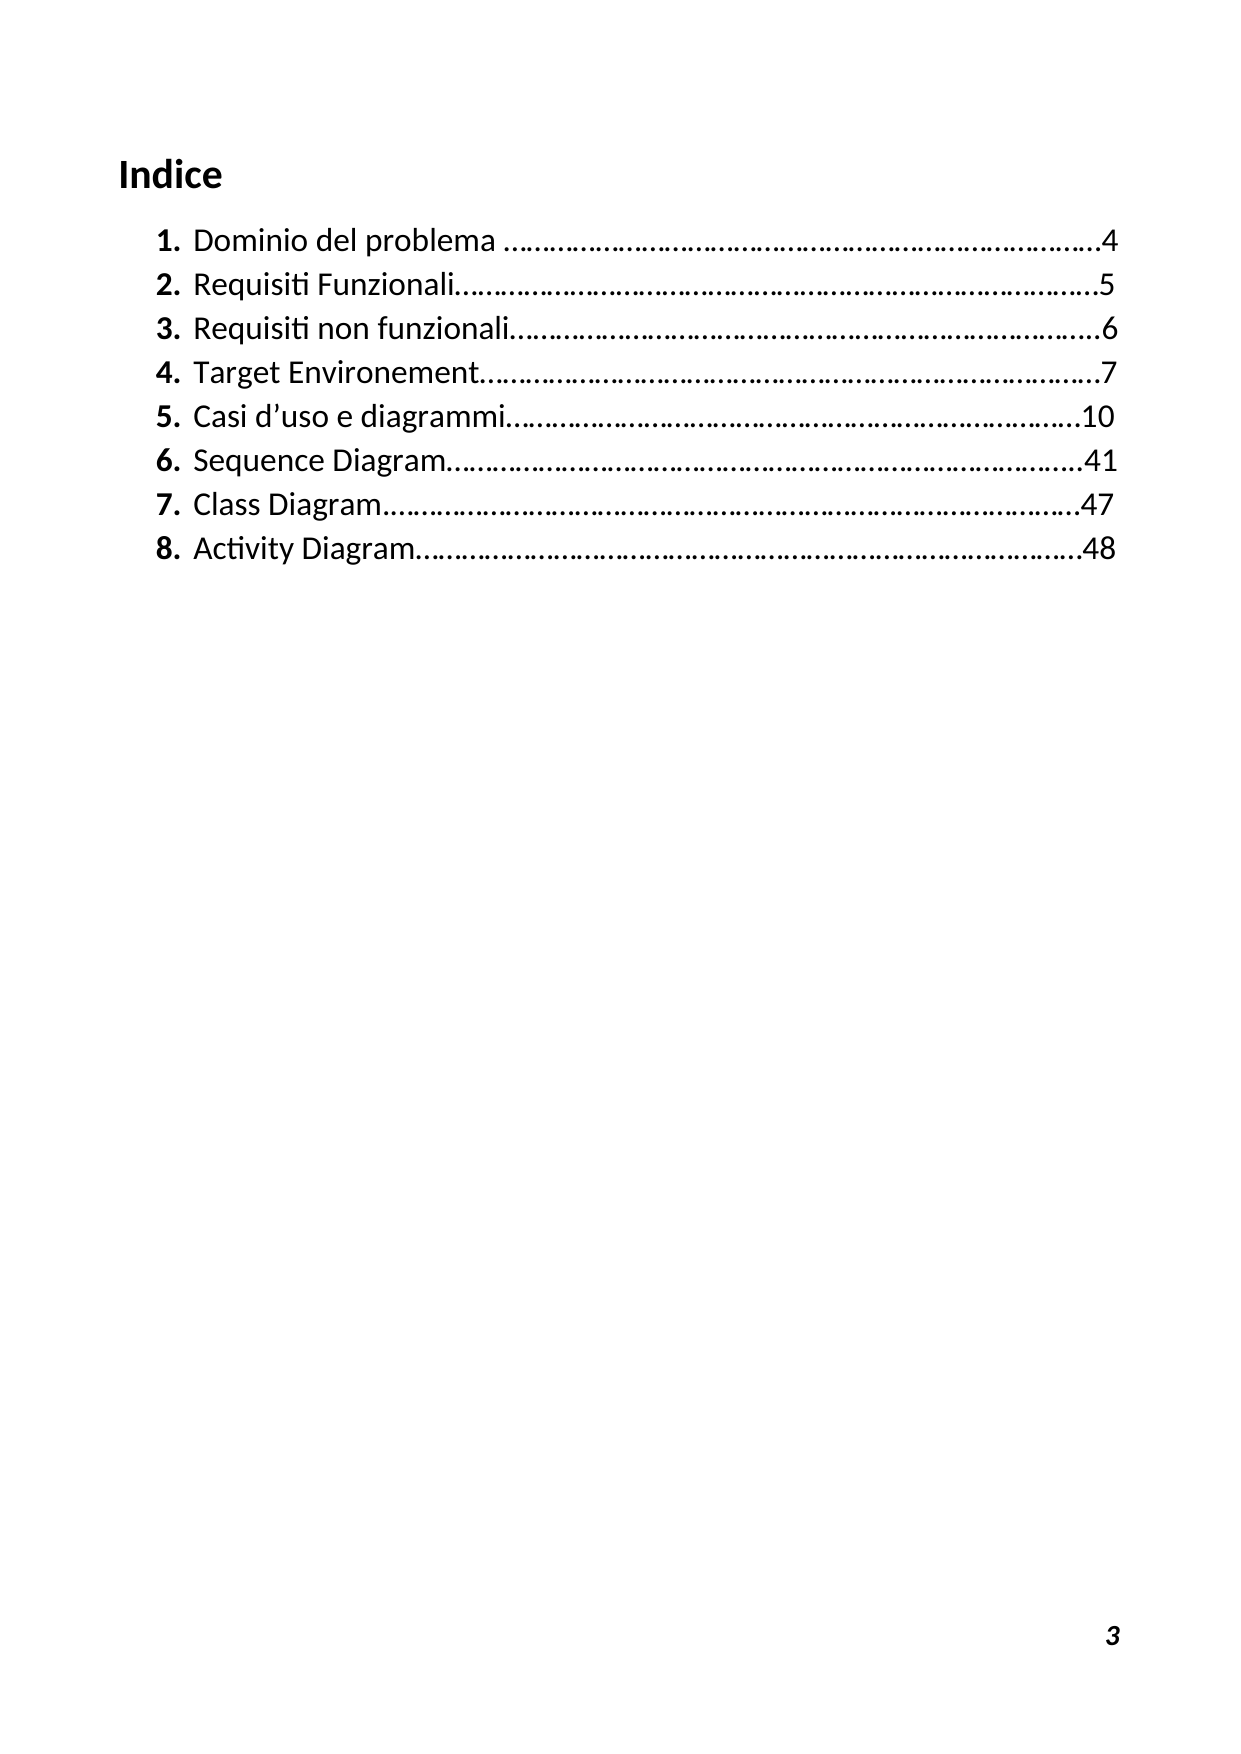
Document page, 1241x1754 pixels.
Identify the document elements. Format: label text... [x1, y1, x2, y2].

list Dominio del problema ……………………………………………………………………4 [156, 219, 1122, 260]
list Class Diagram.………………………………………………………………………………47 [156, 483, 1122, 524]
list Casi d’uso e diagrammi…………………………………………………………………10 [156, 395, 1122, 436]
list Sequence Diagram………………………………………………………………………..41 [156, 439, 1122, 480]
list Requisiti Funzionali…………………………………………………………………………5 [156, 263, 1122, 304]
list Target Environement………………………………………………………………………7 [156, 351, 1122, 392]
list Requisiti non funzionali…………………………………………………………………..6 [156, 307, 1122, 348]
text Indice [118, 148, 1122, 198]
list Activity Diagram……………………………………………………………………………48 [156, 527, 1122, 568]
